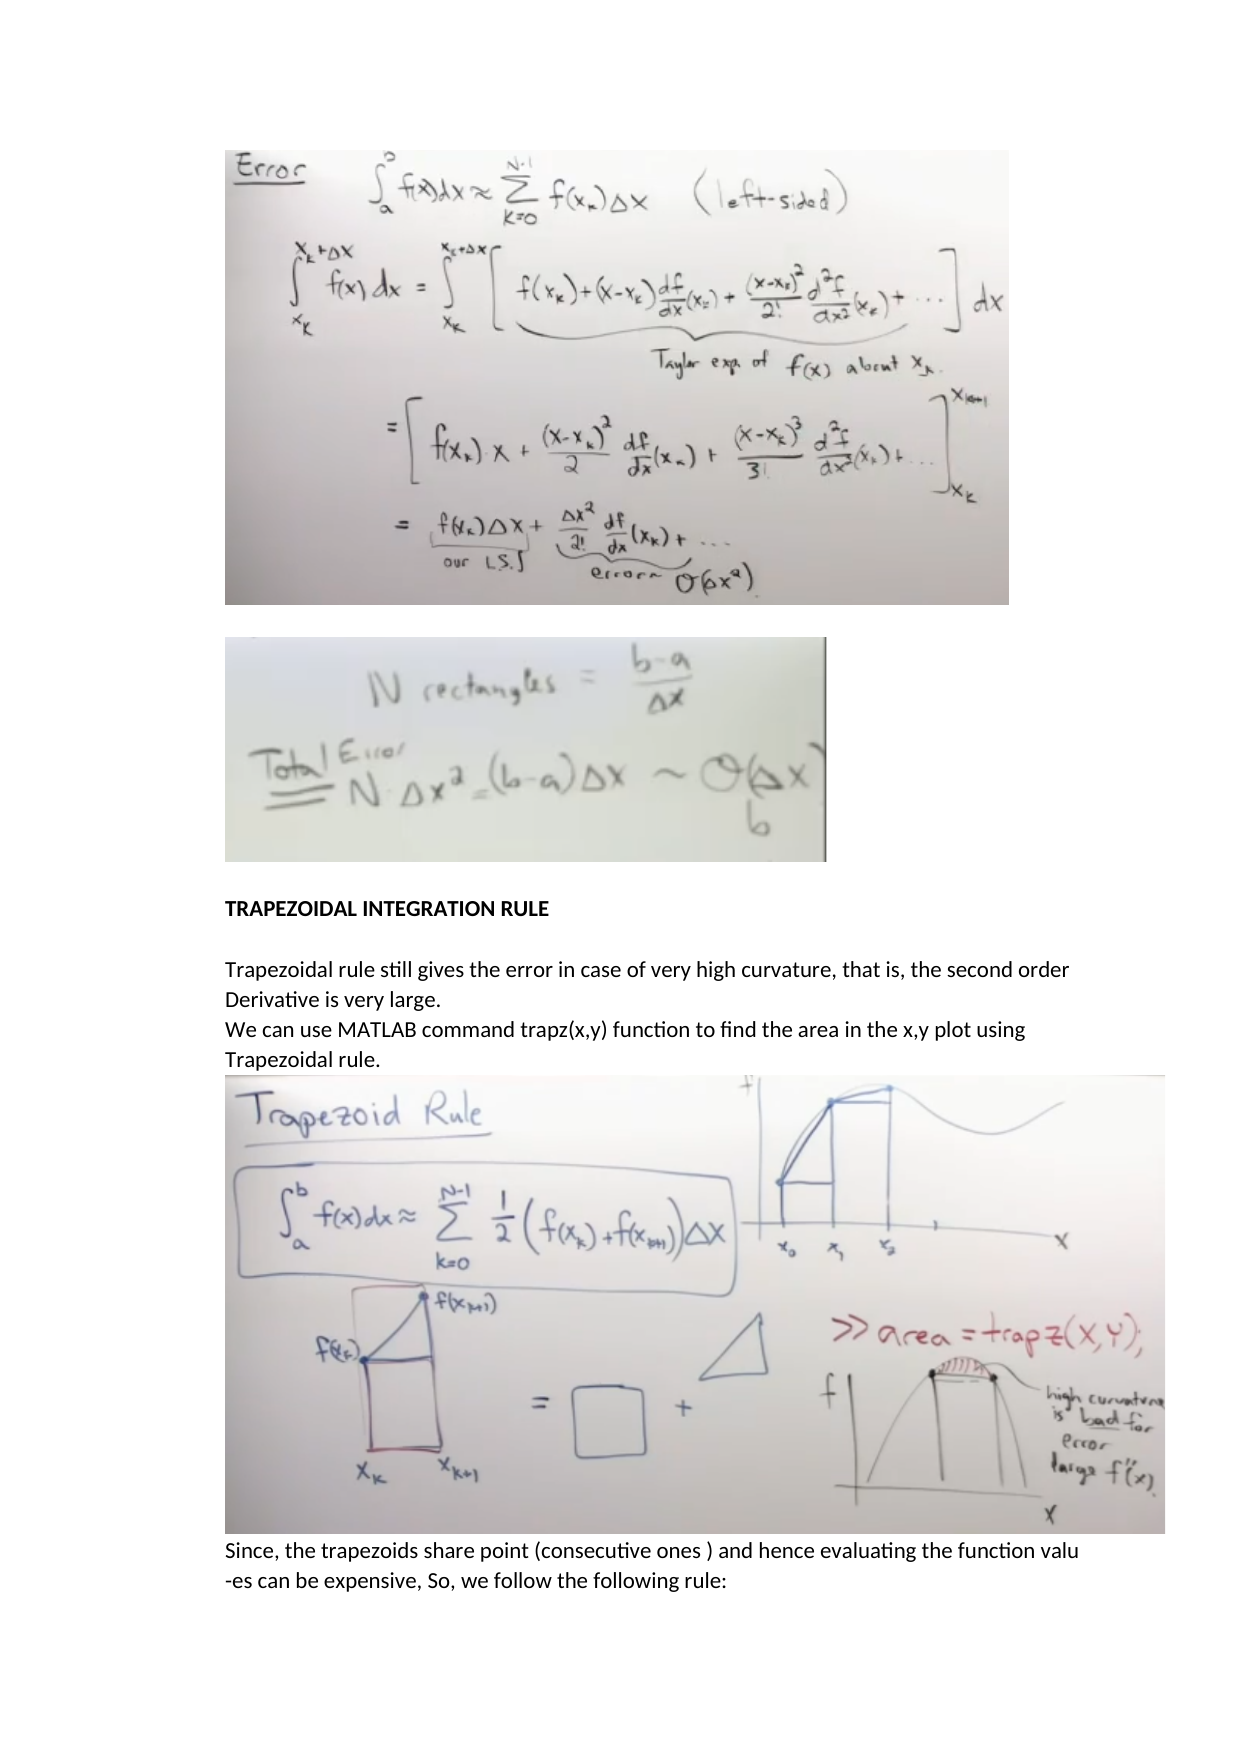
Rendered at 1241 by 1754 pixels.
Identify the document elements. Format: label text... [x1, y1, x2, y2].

list -es can be expensive, So, we follow the following rule: [225, 1566, 1090, 1594]
picture [225, 1075, 1166, 1534]
list Trapezoidal rule. [225, 1046, 1090, 1073]
list TRAPEZOIDAL INTEGRATION RULE [225, 894, 1090, 922]
picture [225, 150, 1009, 605]
list Since, the trapezoids share point (consecutive ones ) and hence evaluating the function valu [225, 1536, 1090, 1564]
picture [225, 637, 827, 862]
list Trapezoidal rule still gives the error in case of very high curvature, that is, the second order [225, 955, 1090, 983]
list Derivative is very large. [225, 985, 1090, 1013]
list We can use MATLAB command trapz(x,y) function to find the area in the x,y plot using [225, 1015, 1090, 1043]
